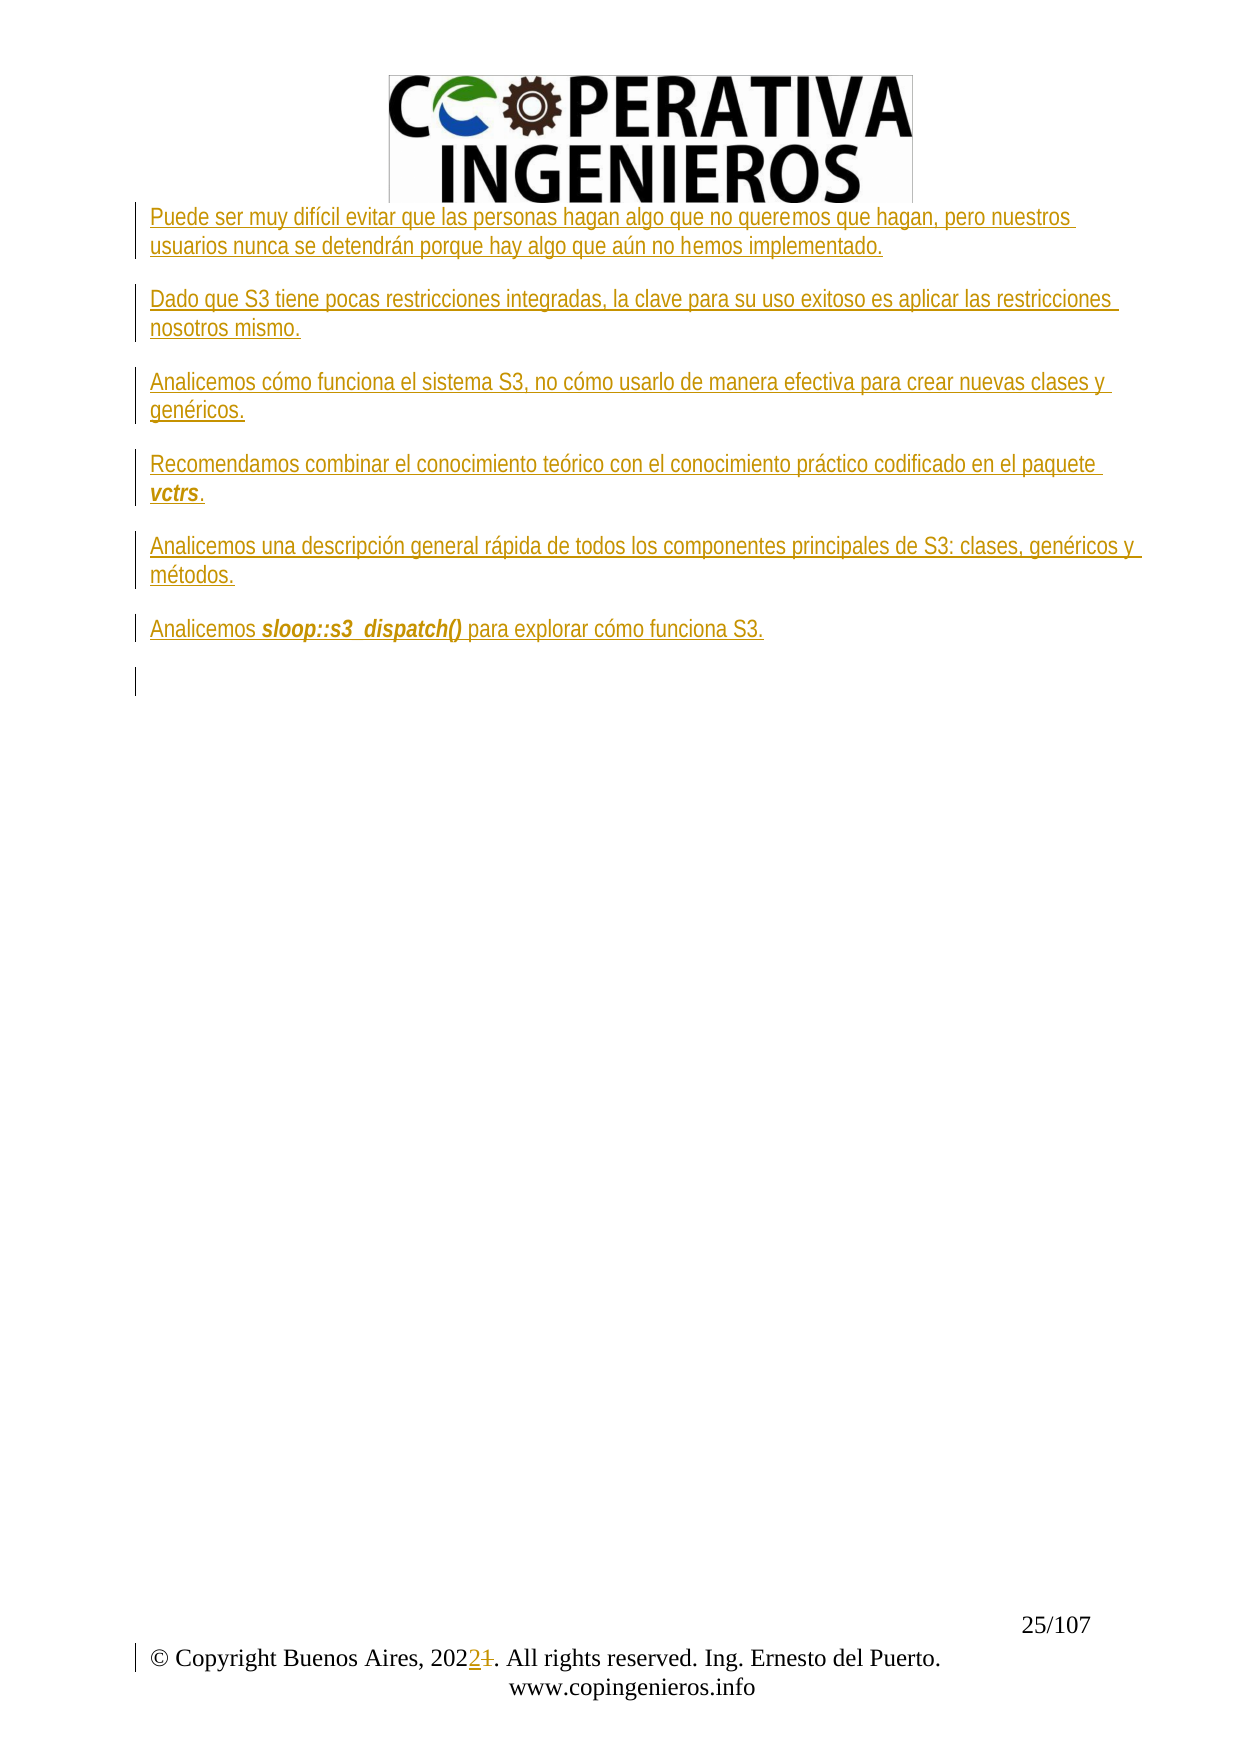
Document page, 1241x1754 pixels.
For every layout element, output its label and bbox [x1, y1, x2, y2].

picture [388, 75, 913, 203]
